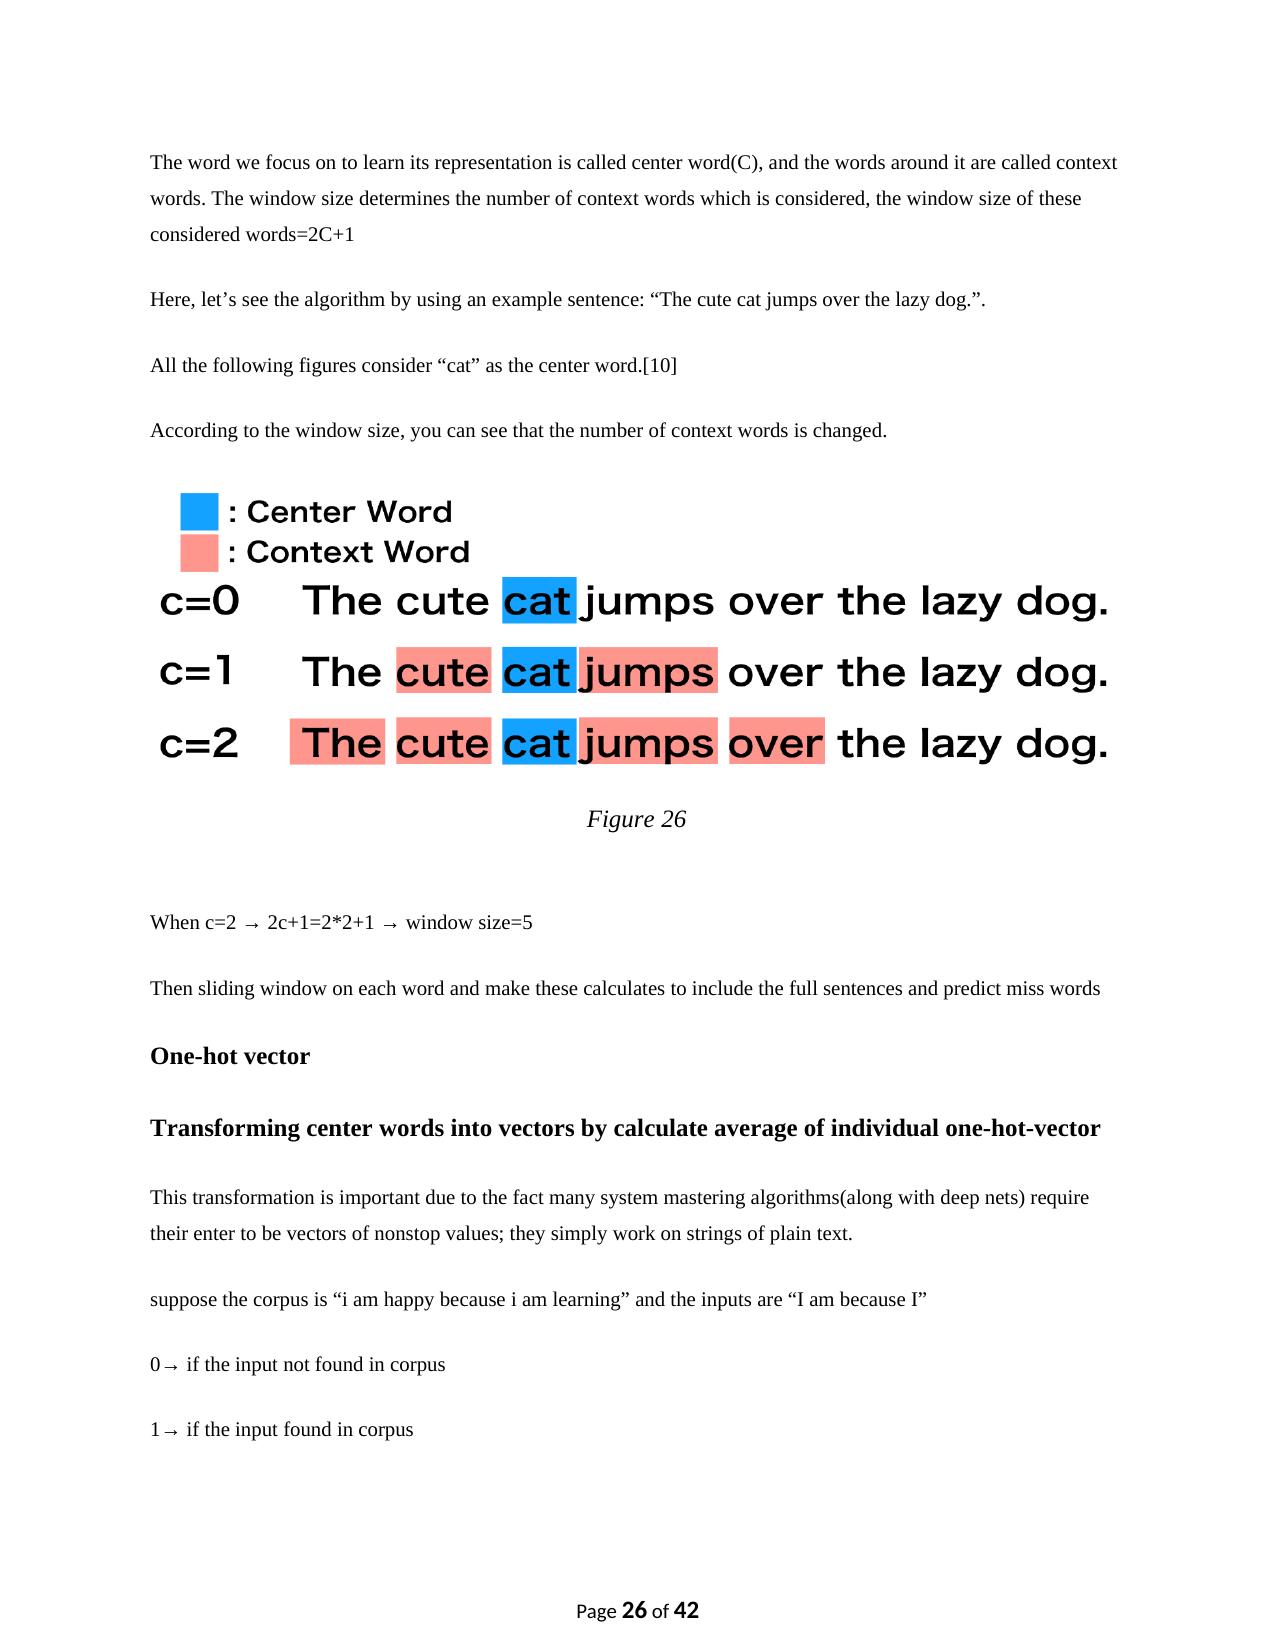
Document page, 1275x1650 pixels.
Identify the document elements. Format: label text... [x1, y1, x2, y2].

text 0→ if the input not found in corpus [150, 1352, 1125, 1376]
text One-hot vector [150, 1041, 1125, 1069]
text This transformation is important due to the fact many system mastering algorithms(along with deep nets) require their enter to be vectors of nonstop values; they simply work on strings of plain text. [150, 1185, 1125, 1245]
text Transforming center words into vectors by calculate average of individual one-hot-vector [150, 1113, 1125, 1142]
text According to the window size, you can see that the number of context words is changed. [150, 418, 1125, 442]
text Here, let’s see the algorithm by using an example sentence: “The cute cat jumps over the lazy dog.”. [150, 287, 1125, 311]
text The word we focus on to learn its representation is called center word(C), and the words around it are called context words. The window size determines the number of context words which is considered, the window size of these considered words=2C+1 [150, 150, 1125, 246]
text suppose the corpus is “i am happy because i am learning” and the inputs are “I am because I” [150, 1287, 1125, 1311]
picture [150, 482, 1125, 779]
text Then sliding window on each word and make these calculates to include the full sentences and predict miss words [150, 976, 1125, 999]
text Figure 26 [150, 804, 1125, 833]
text All the following figures consider “cat” as the center word.[10] [150, 352, 1125, 377]
text 1→ if the input found in corpus [150, 1417, 1125, 1441]
text When c=2 → 2c+1=2*2+1 → window size=5 [150, 910, 1125, 934]
